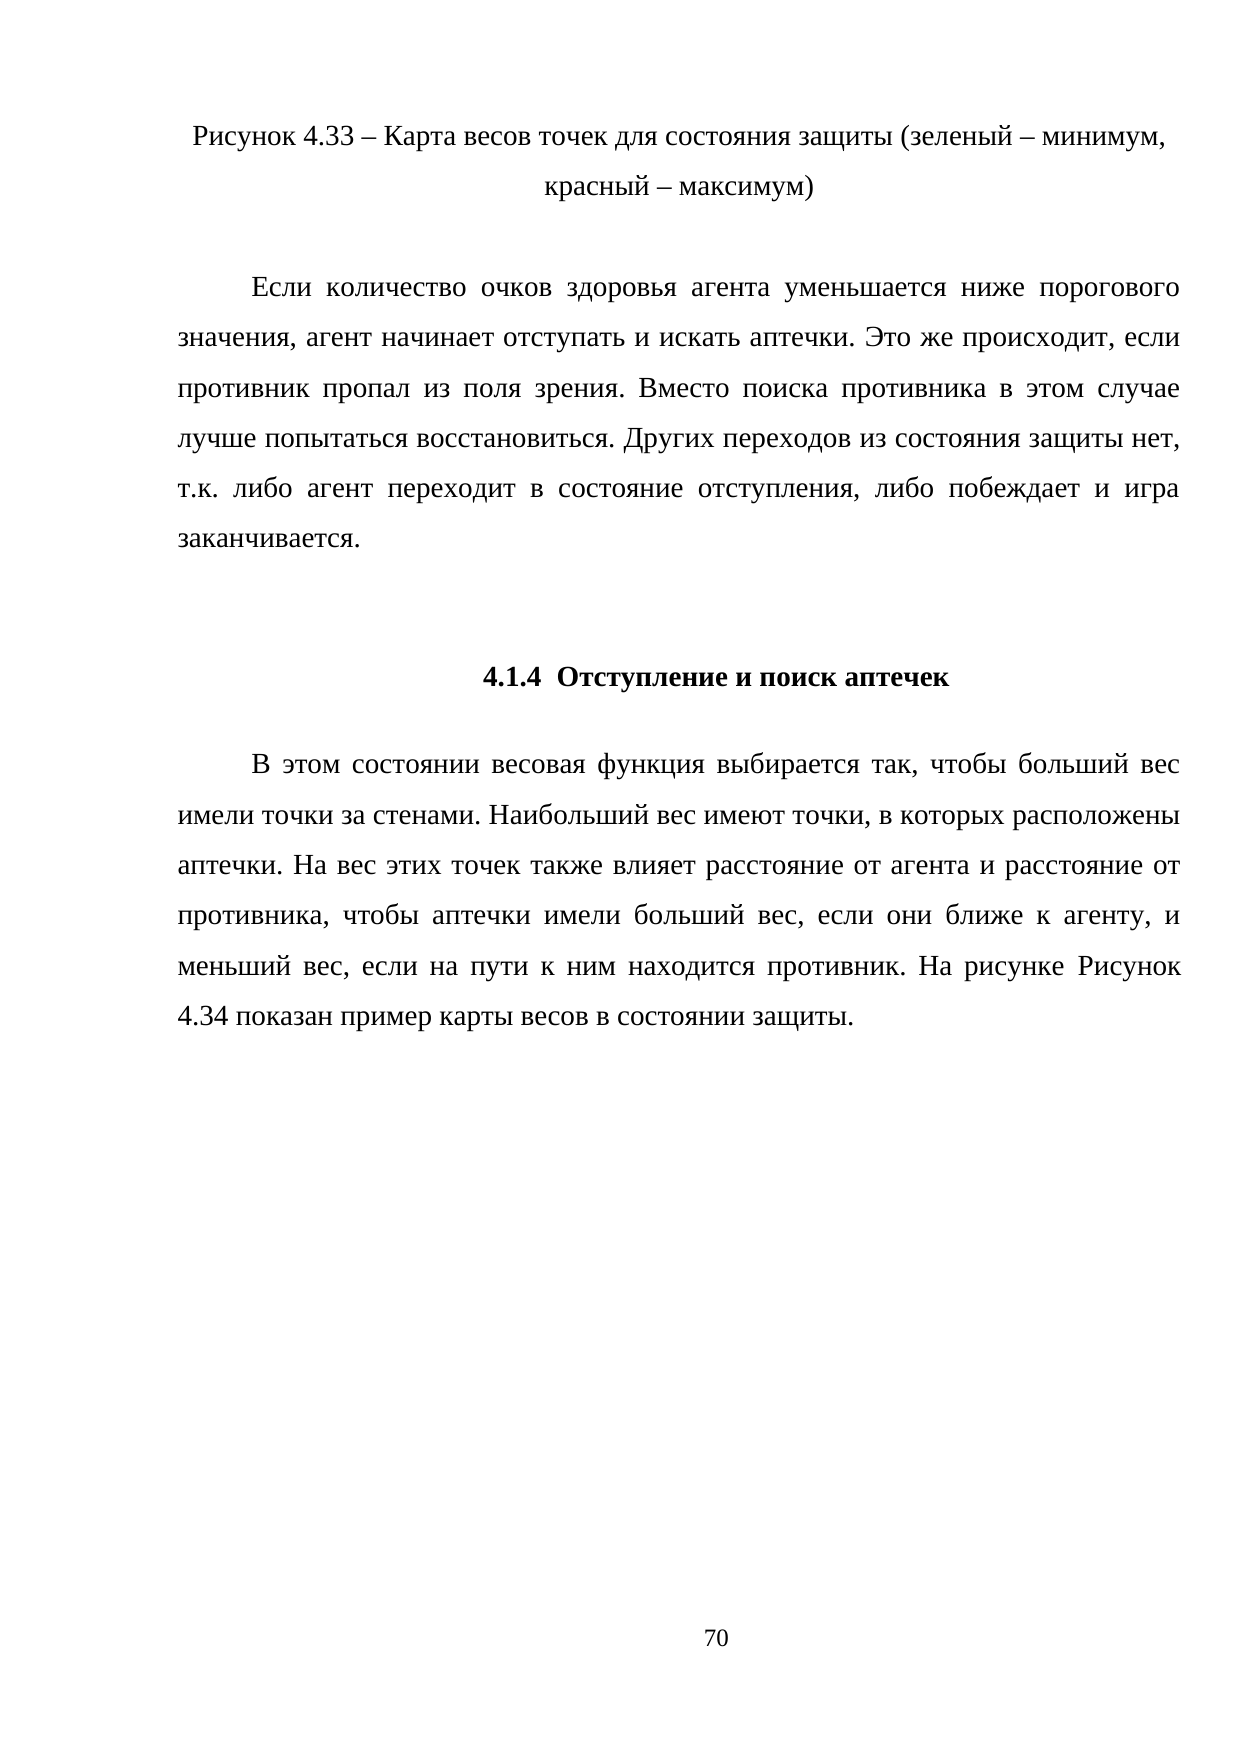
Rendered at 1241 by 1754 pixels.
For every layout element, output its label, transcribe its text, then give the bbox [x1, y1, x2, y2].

text Если количество очков здоровья агента уменьшается ниже порогового значения, агент начинает отступать и искать аптечки. Это же происходит, если противник пропал из поля зрения. Вместо поиска противника в этом случае лучше попытаться восстановиться. Других переходов из состояния защиты нет, т.к. либо агент переходит в состояние отступления, либо побеждает и игра заканчивается. [177, 269, 1181, 554]
subtitle Отступление и поиск аптечек [177, 659, 1181, 692]
